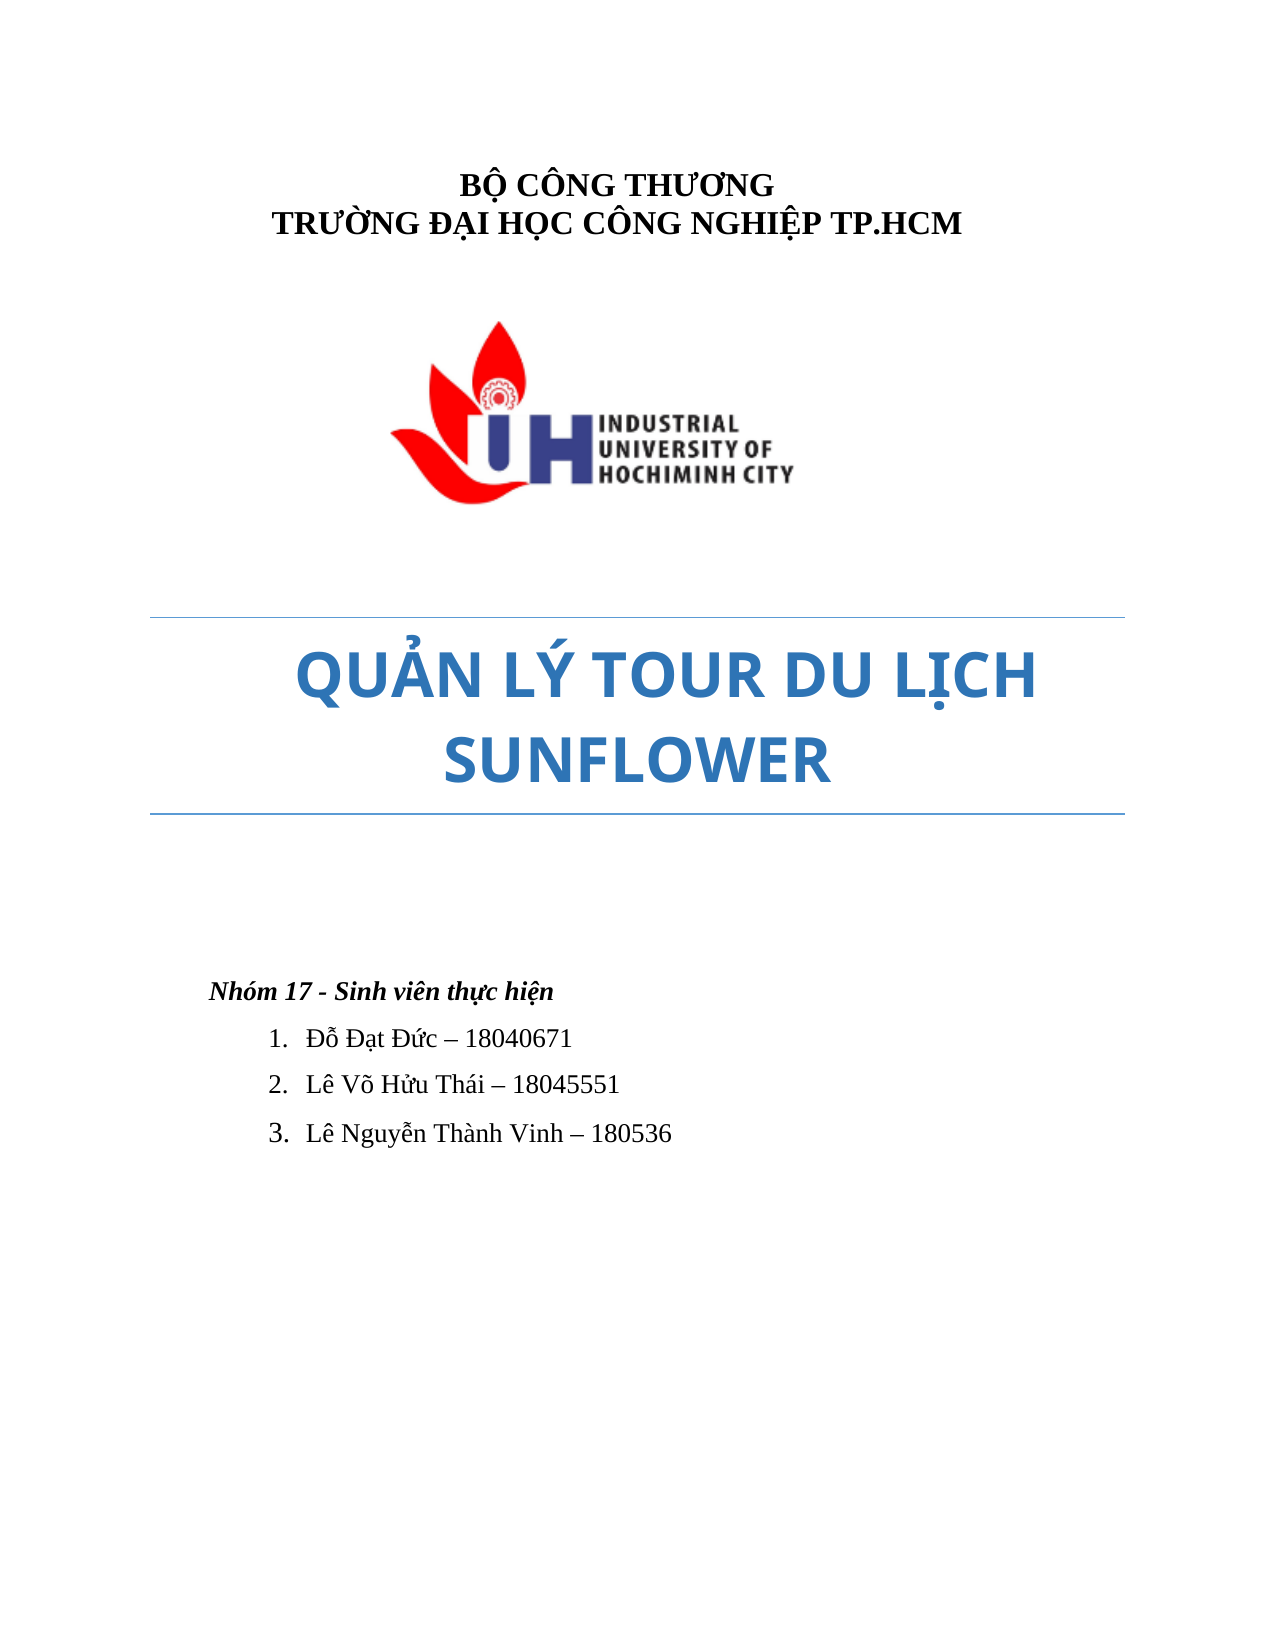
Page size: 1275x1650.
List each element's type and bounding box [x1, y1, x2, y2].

picture [390, 321, 795, 506]
